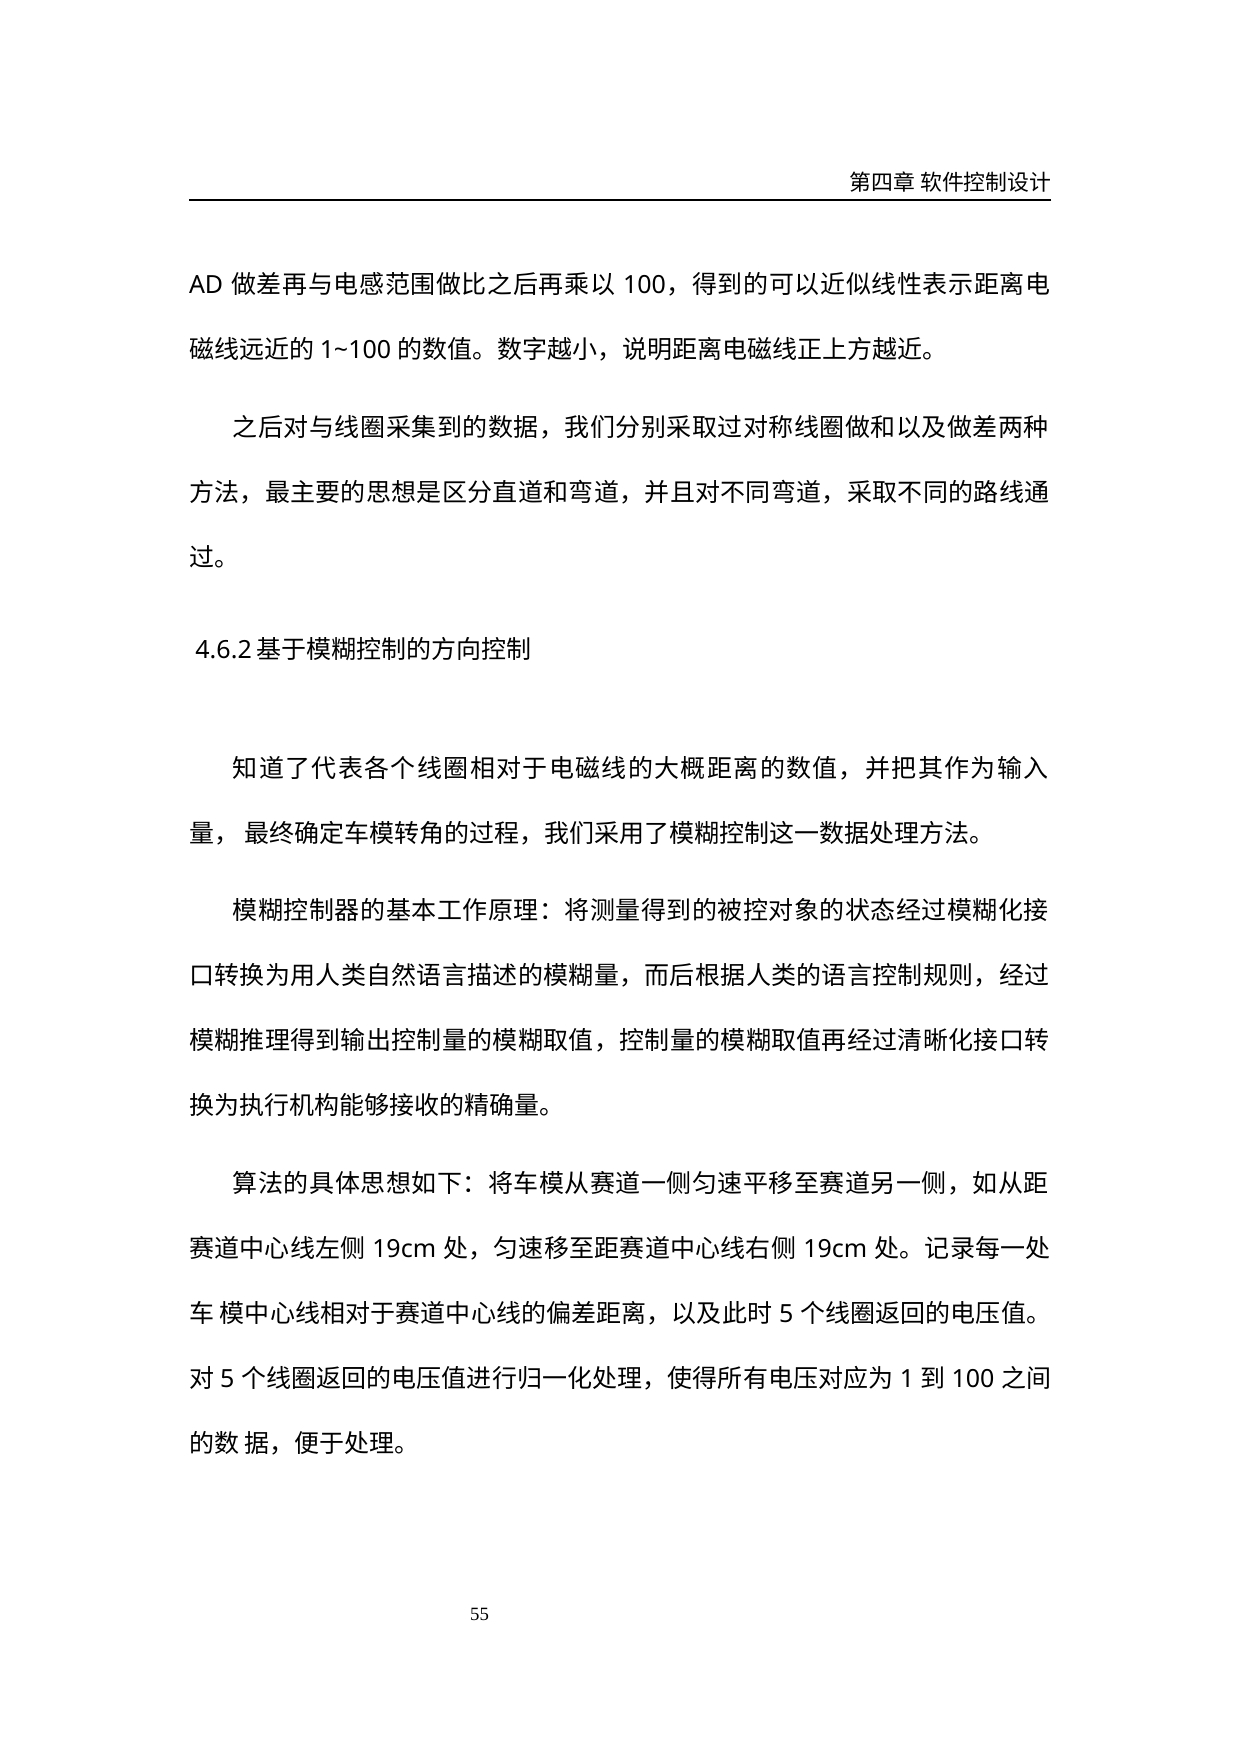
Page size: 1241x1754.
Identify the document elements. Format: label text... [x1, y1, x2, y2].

text 模糊控制器的基本工作原理：将测量得到的被控对象的状态经过模糊化接 口转换为用人类自然语言描述的模糊量，而后根据人类的语言控制规则，经过模糊推理得到输出控制量的模糊取值，控制量的模糊取值再经过清晰化接口转 换为执行机构能够接收的精确量。 [189, 876, 1051, 1136]
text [189, 251, 1051, 381]
text 算法的具体思想如下：将车模从赛道一侧匀速平移至赛道另一侧，如从距 赛道中心线左侧 19cm 处，匀速移至距赛道中心线右侧 19cm 处。记录每一处车 模中心线相对于赛道中心线的偏差距离，以及此时 5 个线圈返回的电压值。对 5 个线圈返回的电压值进行归一化处理，使得所有电压对应为 1 到 100 之间的数 据，便于处理。 [189, 1149, 1051, 1474]
text 之后对与线圈采集到的数据，我们分别采取过对称线圈做和以及做差两种方法，最主要的思想是区分直道和弯道，并且对不同弯道，采取不同的路线通过。 [189, 393, 1051, 588]
subtitle 4.6.2基于模糊控制的方向控制 [189, 615, 1051, 680]
text 知道了代表各个线圈相对于电磁线的大概距离的数值，并把其作为输入量， 最终确定车模转角的过程，我们采用了模糊控制这一数据处理方法。 [189, 734, 1051, 864]
